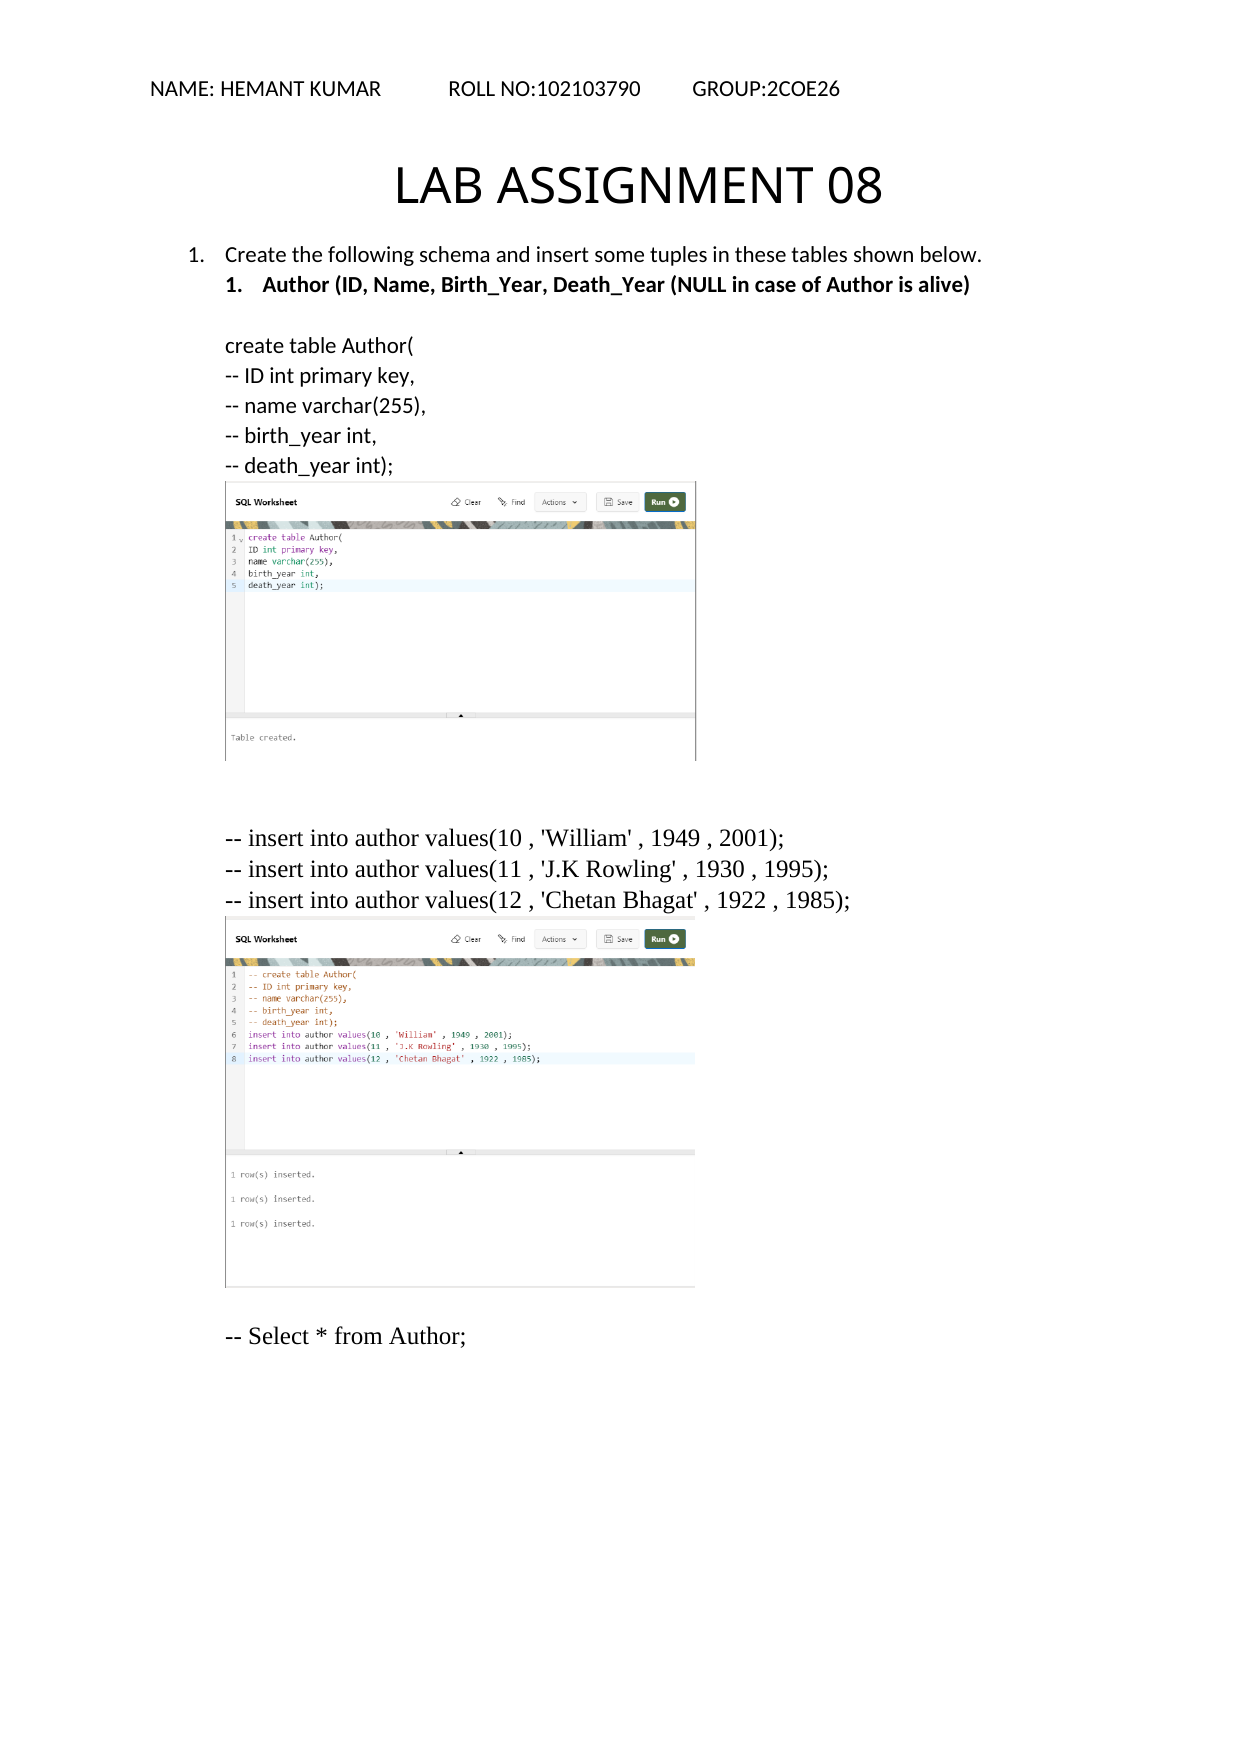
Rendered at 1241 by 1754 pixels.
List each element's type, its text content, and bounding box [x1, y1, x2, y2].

picture [225, 916, 695, 1288]
list Author (ID, Name, Birth_Year, Death_Year (NULL in case of Author is alive) [225, 270, 1090, 298]
list -- insert into author values(12 , 'Chetan Bhagat' , 1922 , 1985); [225, 885, 1090, 914]
list -- name varchar(255), [225, 391, 1090, 419]
list create table Author( [225, 331, 1090, 359]
list Create the following schema and insert some tuples in these tables shown below. [187, 240, 1090, 268]
list -- Select * from Author; [225, 1321, 1090, 1349]
list -- death_year int); [225, 452, 1090, 480]
list -- birth_year int, [225, 421, 1090, 449]
list -- insert into author values(11 , 'J.K Rowling' , 1930 , 1995); [225, 854, 1090, 883]
list -- ID int primary key, [225, 361, 1090, 389]
text LAB ASSIGNMENT 08 [150, 150, 1090, 218]
picture [225, 481, 697, 761]
list -- insert into author values(10 , 'William' , 1949 , 2001); [225, 823, 1090, 852]
